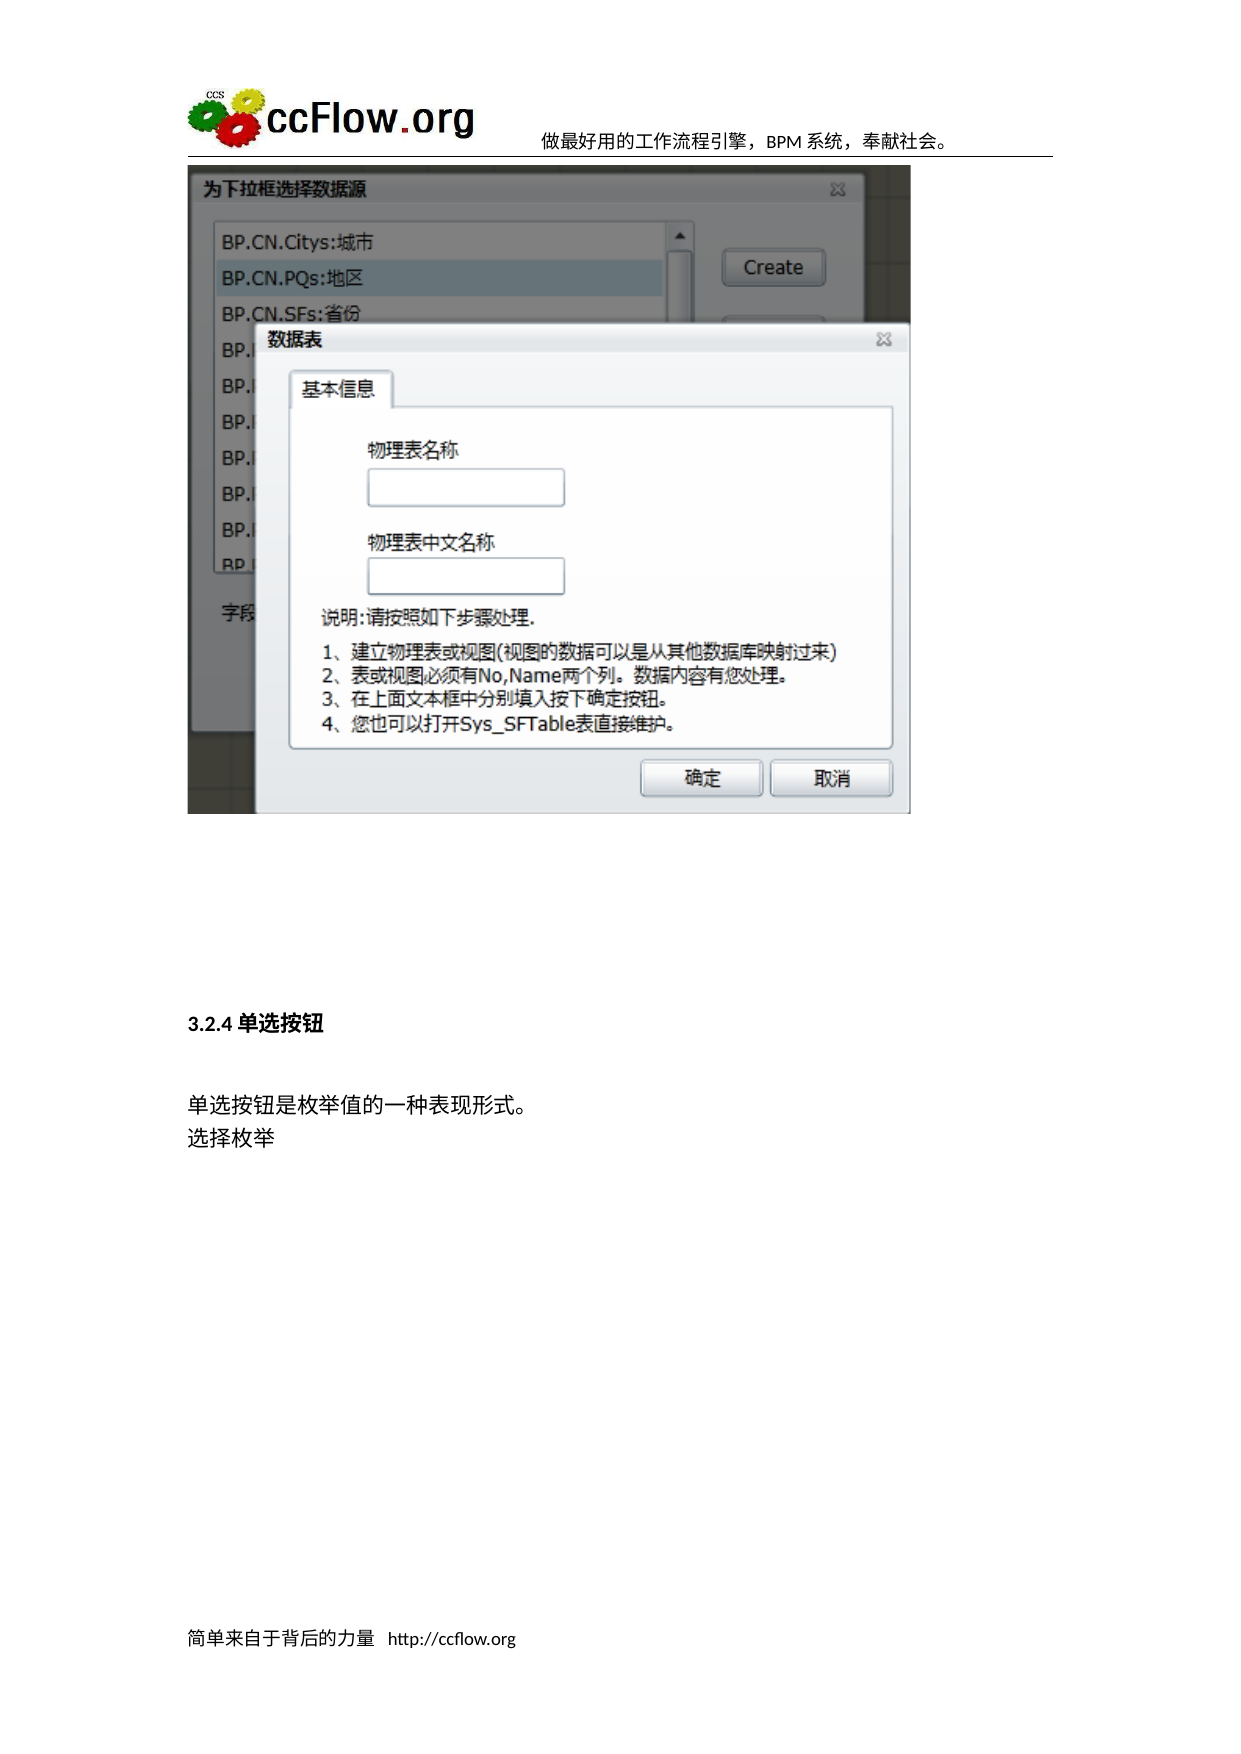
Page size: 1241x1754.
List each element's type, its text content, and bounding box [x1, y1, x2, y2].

subtitle 3.2.4单选按钮 [187, 1005, 1053, 1038]
picture [187, 165, 911, 814]
text 单选按钮是枚举值的一种表现形式。 [187, 1088, 1053, 1120]
picture [187, 88, 478, 149]
text 选择枚举 [187, 1120, 1053, 1153]
